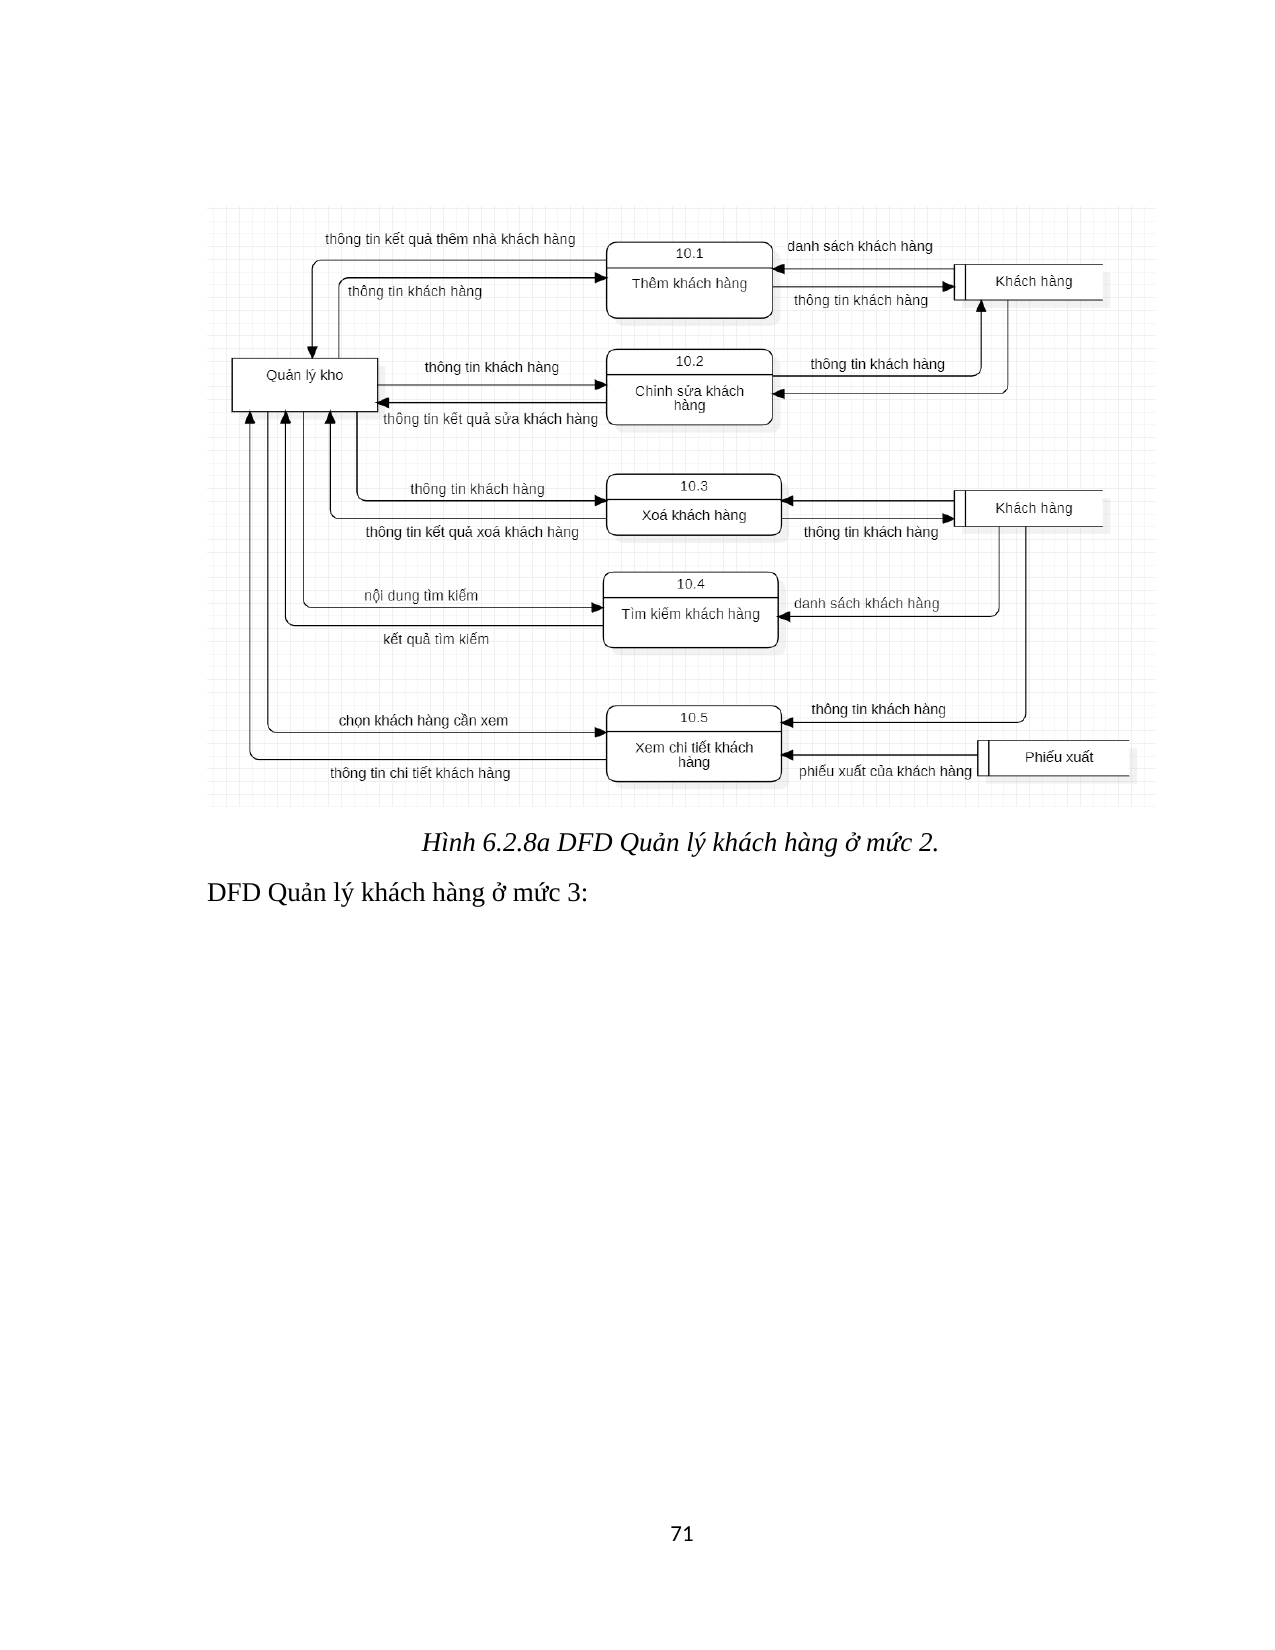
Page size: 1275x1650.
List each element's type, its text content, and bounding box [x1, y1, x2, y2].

text Hình 6.2.8a DFD Quản lý khách hàng ở mức 2. [207, 826, 1157, 857]
picture [206, 206, 1156, 807]
text DFD Quản lý khách hàng ở mức 3: [207, 876, 1157, 907]
